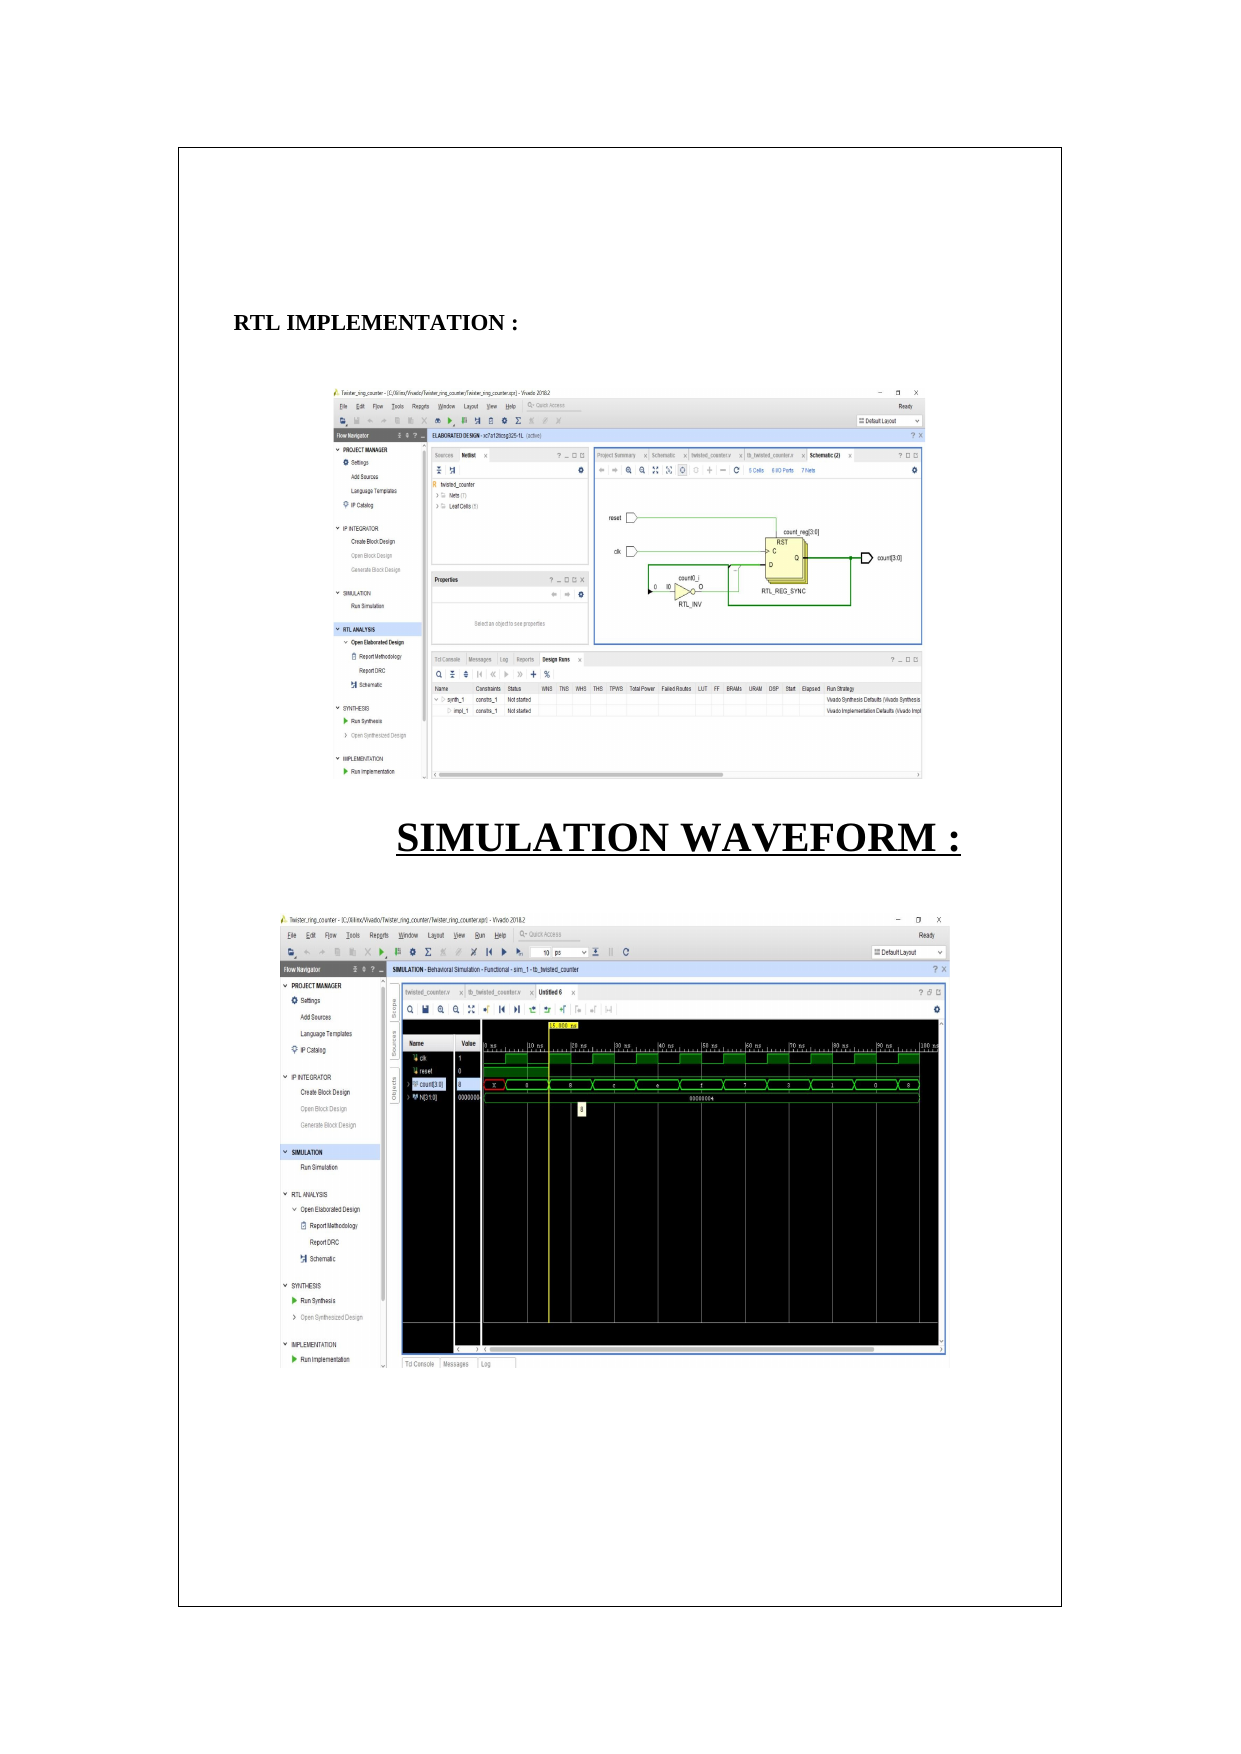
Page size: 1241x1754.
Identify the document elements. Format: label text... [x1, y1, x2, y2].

picture [280, 913, 950, 1368]
subtitle SIMULATION WAVEFORM : [279, 813, 1078, 861]
text RTL IMPLEMENTATION : [233, 309, 1078, 335]
picture [333, 388, 926, 779]
